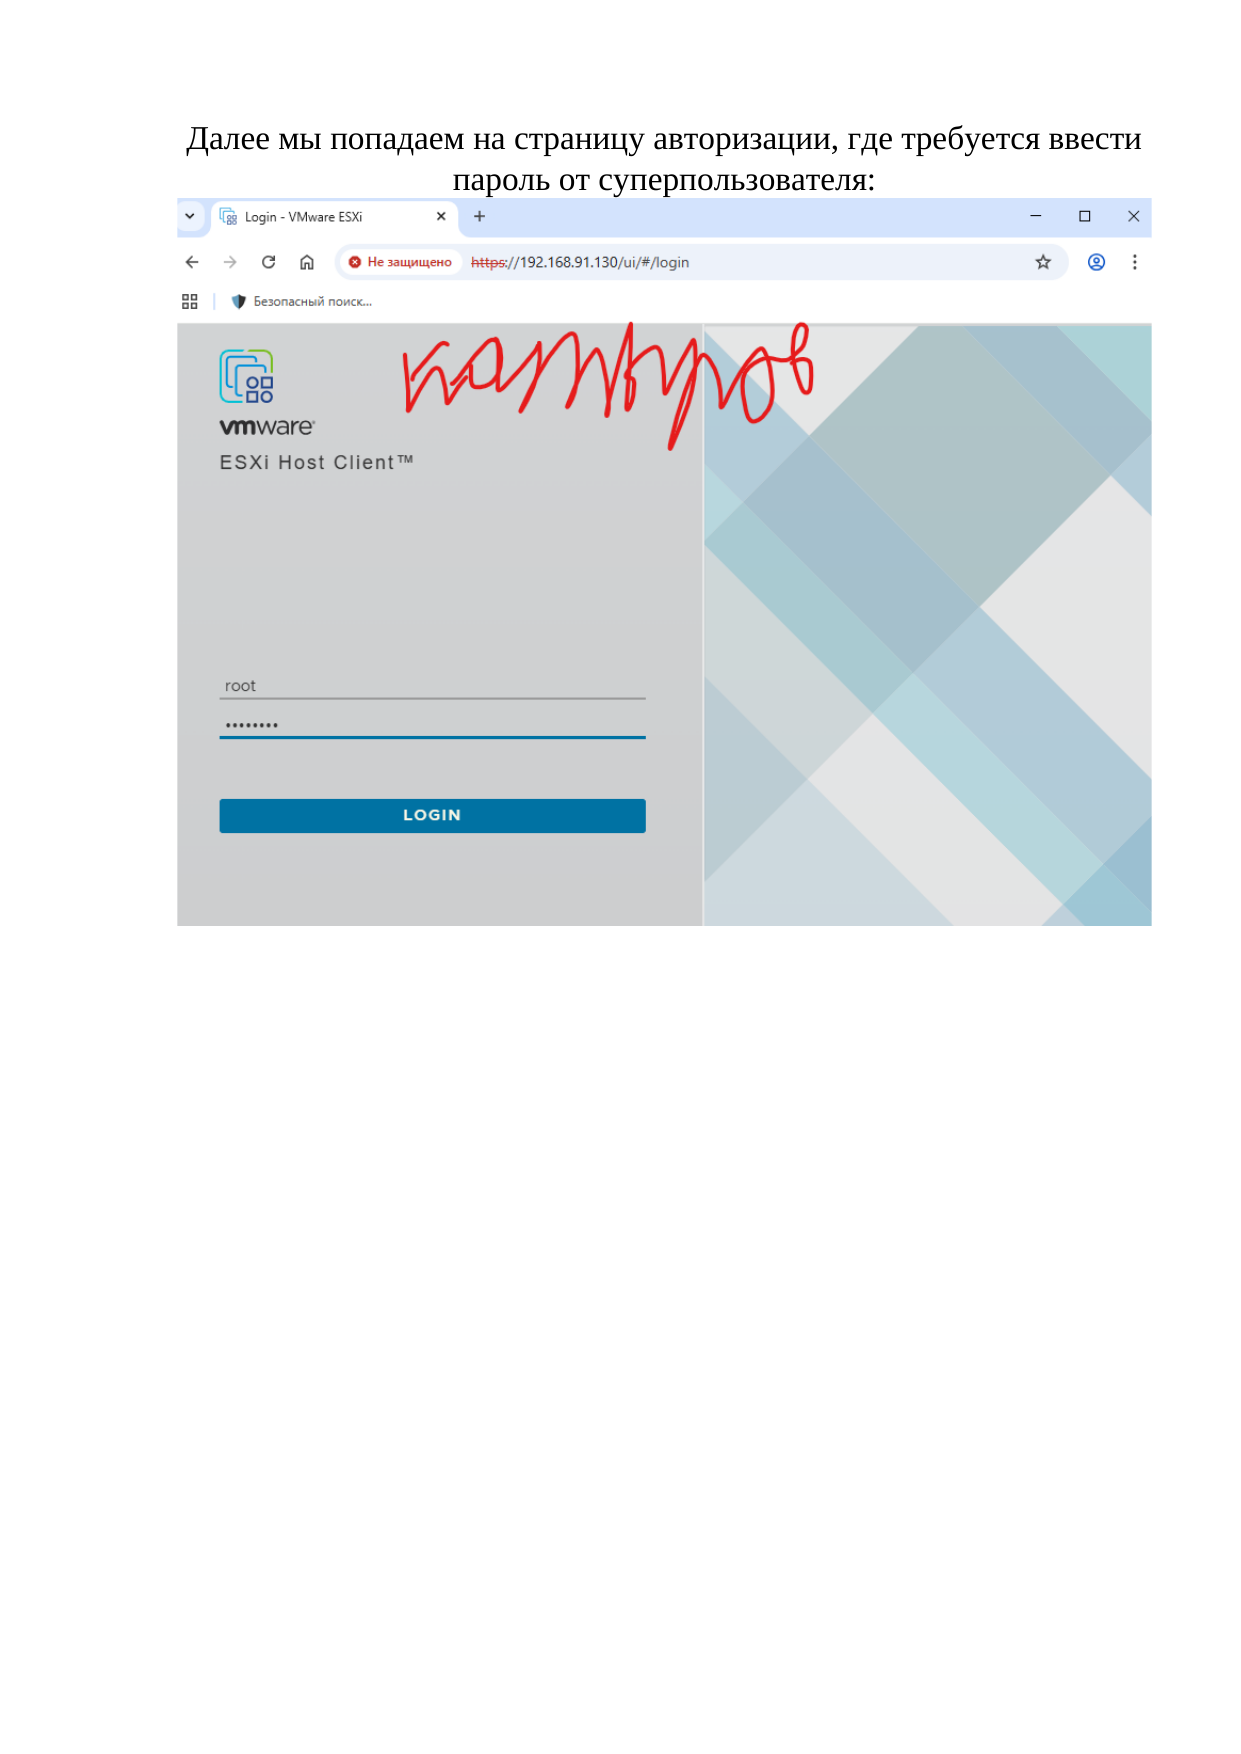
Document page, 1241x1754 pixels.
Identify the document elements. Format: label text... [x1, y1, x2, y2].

picture [177, 198, 1152, 926]
text Далее мы попадаем на страницу авторизации, где требуется ввести пароль от суперпользователя: [177, 118, 1152, 198]
